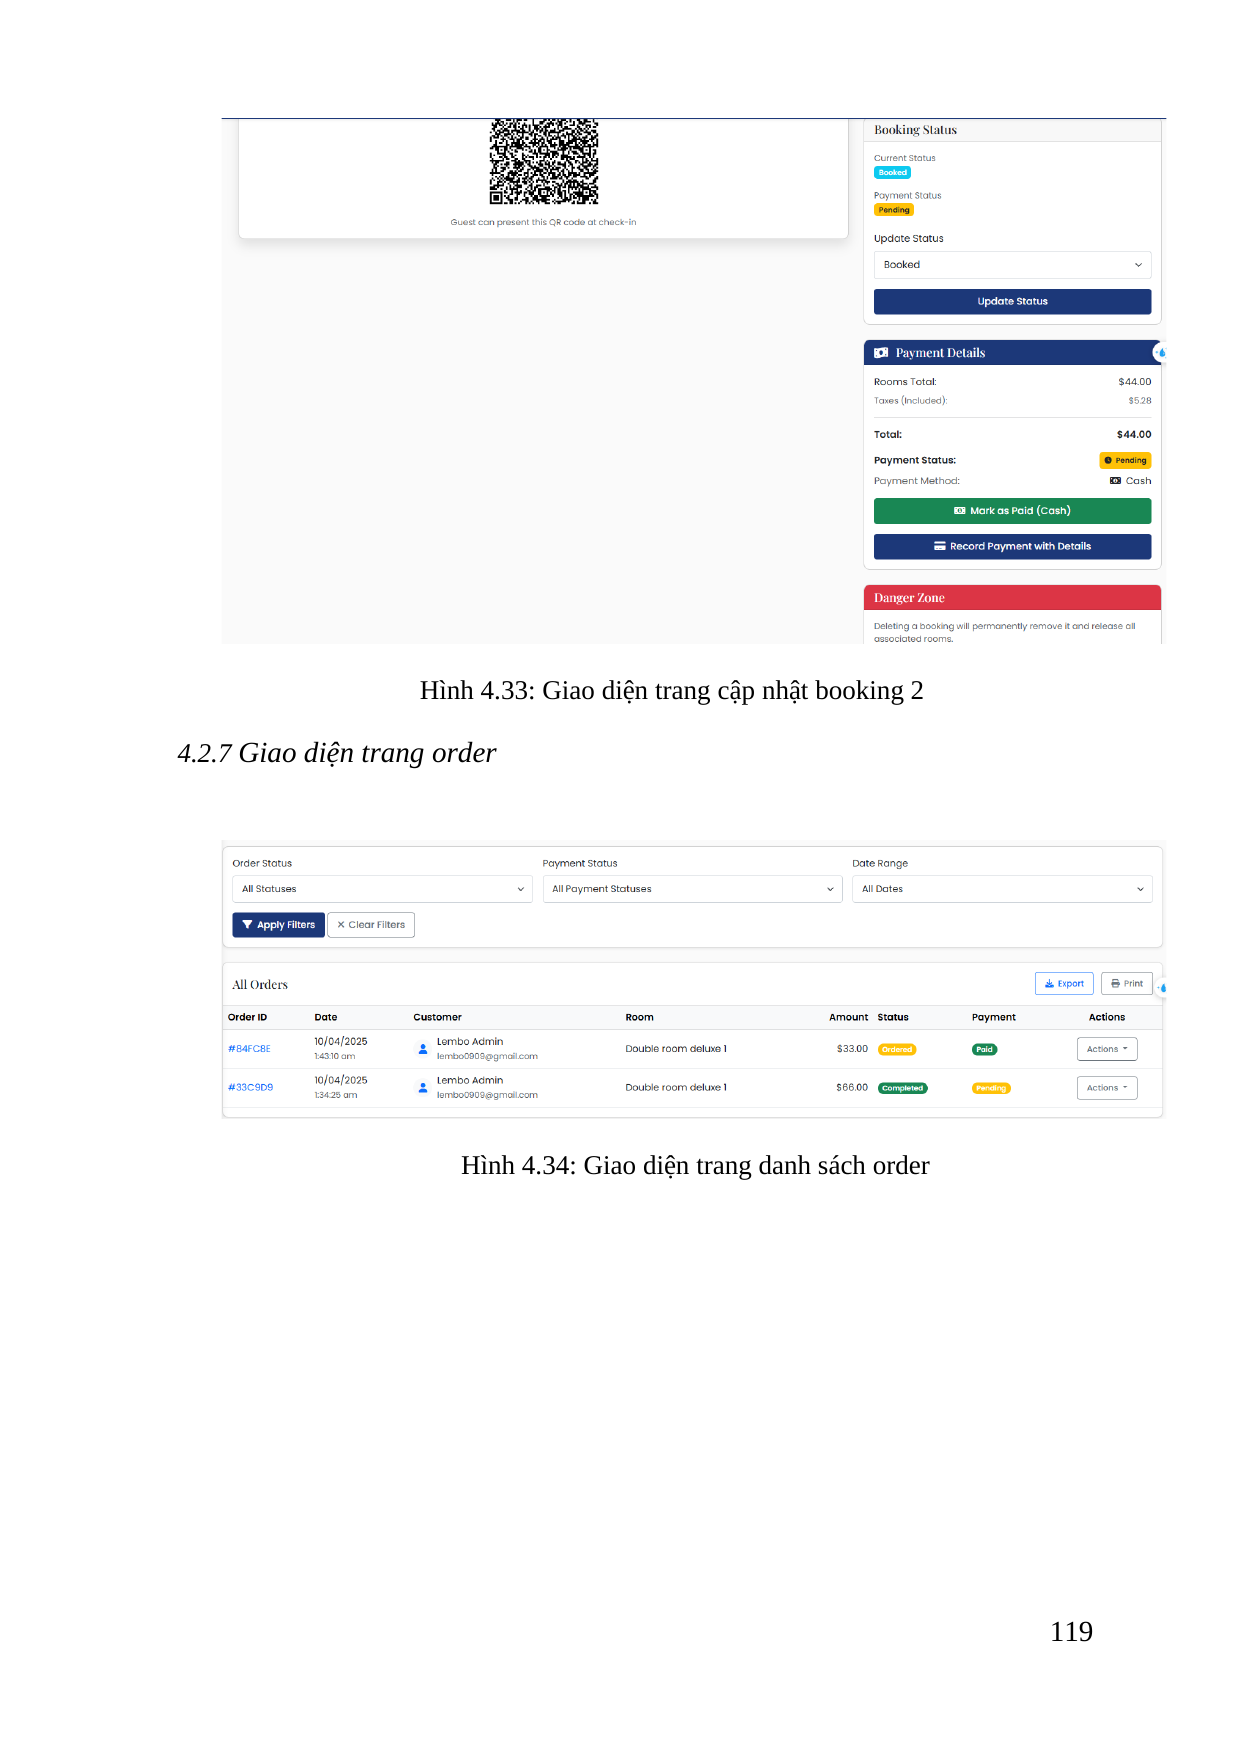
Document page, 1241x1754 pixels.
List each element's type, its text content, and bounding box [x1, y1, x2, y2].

picture [221, 840, 1167, 1119]
picture [221, 118, 1167, 644]
text Hình 4.33: Giao diện trang cập nhật booking 2 [177, 674, 1122, 706]
text Giao diện trang order [177, 736, 1122, 769]
text Hình 4.34: Giao diện trang danh sách order [177, 1149, 1122, 1180]
